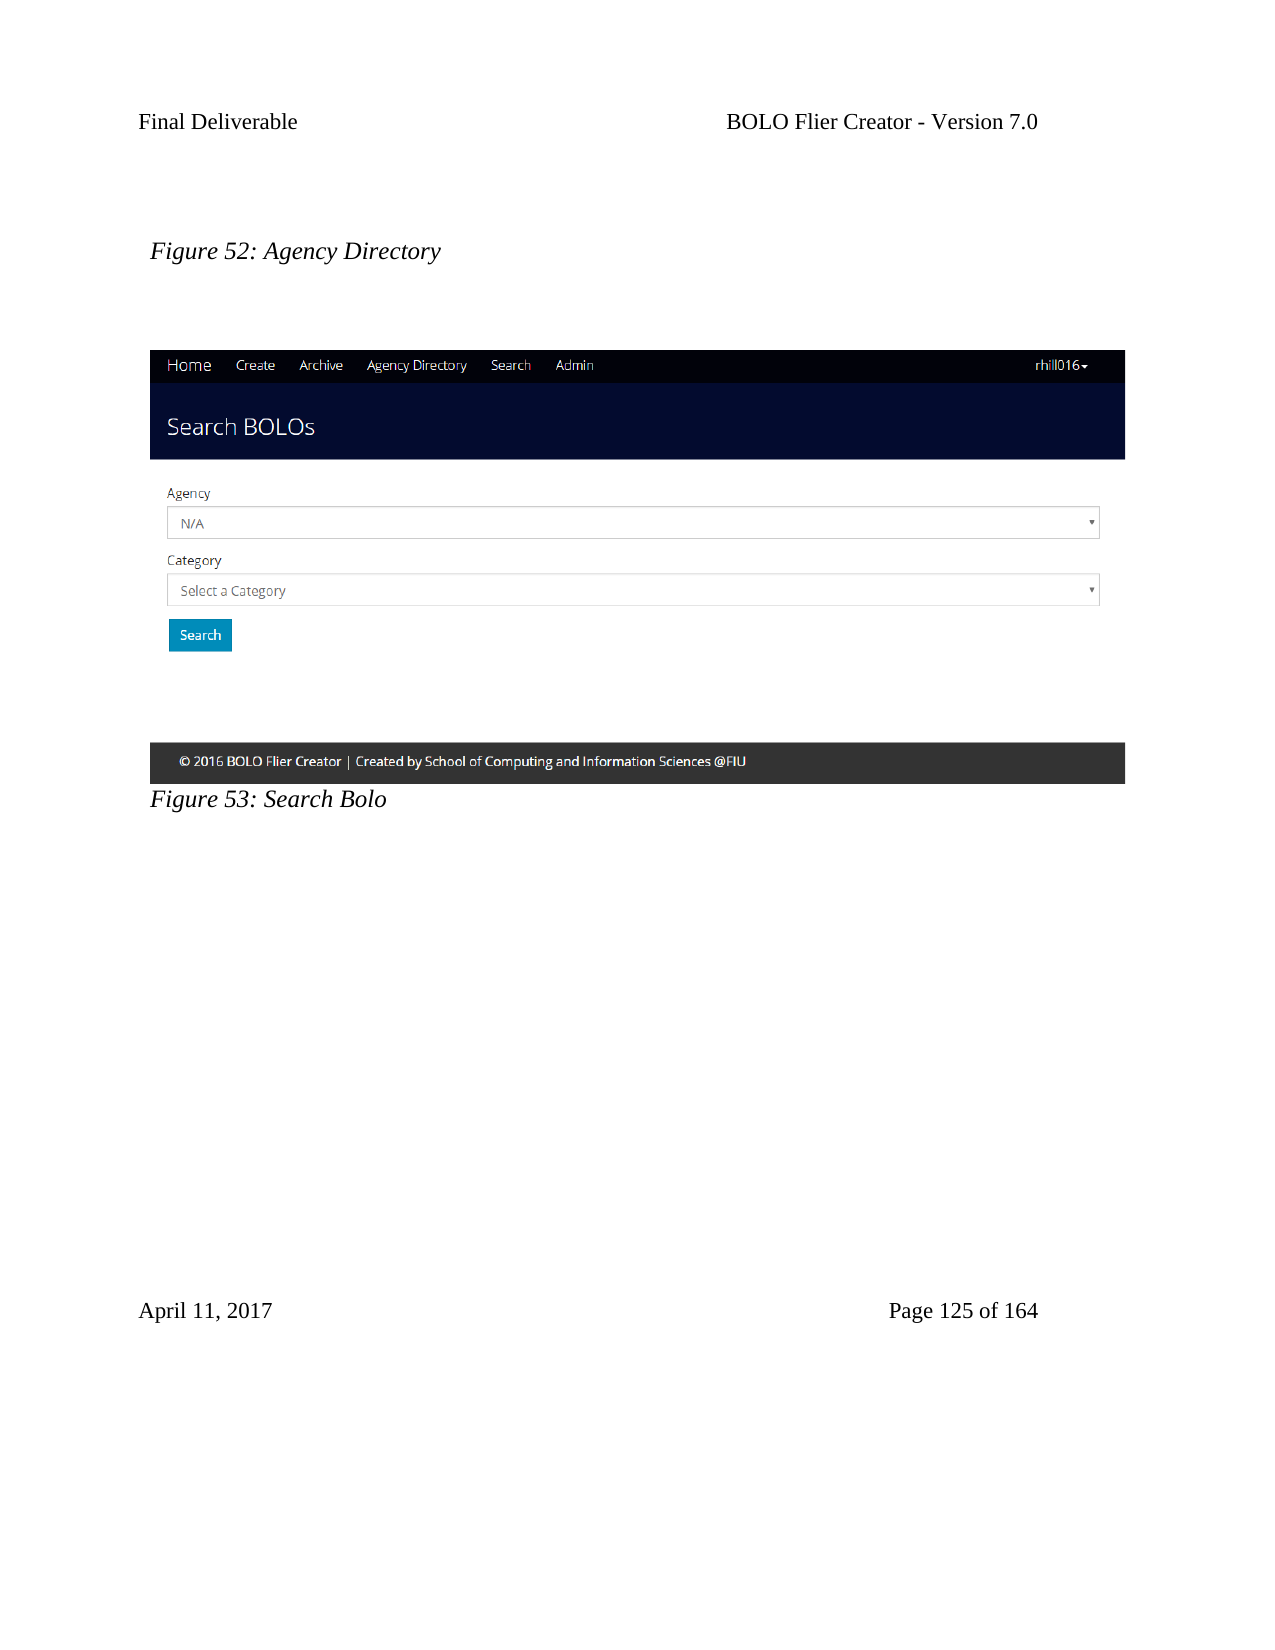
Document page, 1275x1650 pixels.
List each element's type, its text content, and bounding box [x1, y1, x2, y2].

picture [150, 350, 1125, 784]
text Figure 53: Search Bolo [150, 784, 1125, 813]
text Figure 52: Agency Directory [150, 236, 1125, 264]
